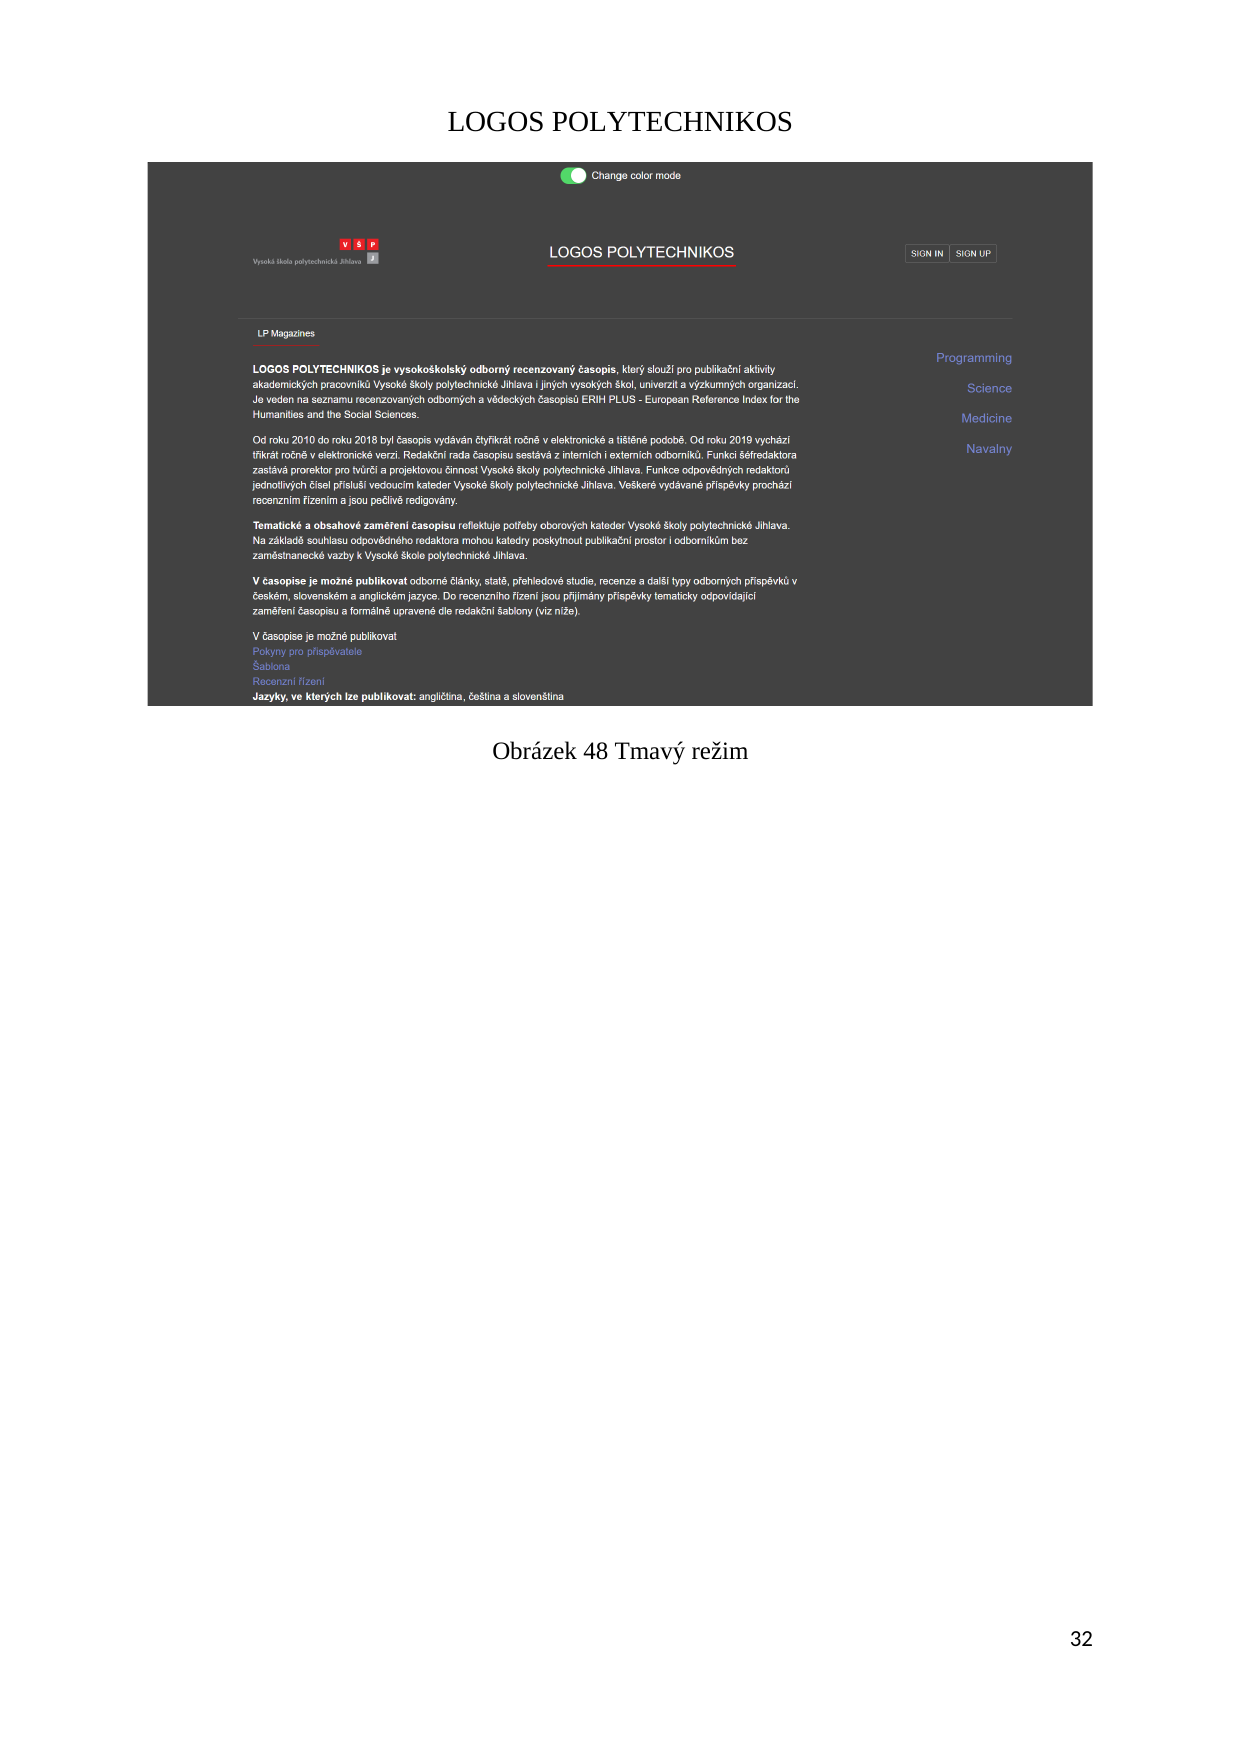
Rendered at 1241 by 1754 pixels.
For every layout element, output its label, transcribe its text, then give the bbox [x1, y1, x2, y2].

text Obrázek 48 Tmavý režim [148, 736, 1093, 765]
picture [147, 162, 1093, 706]
